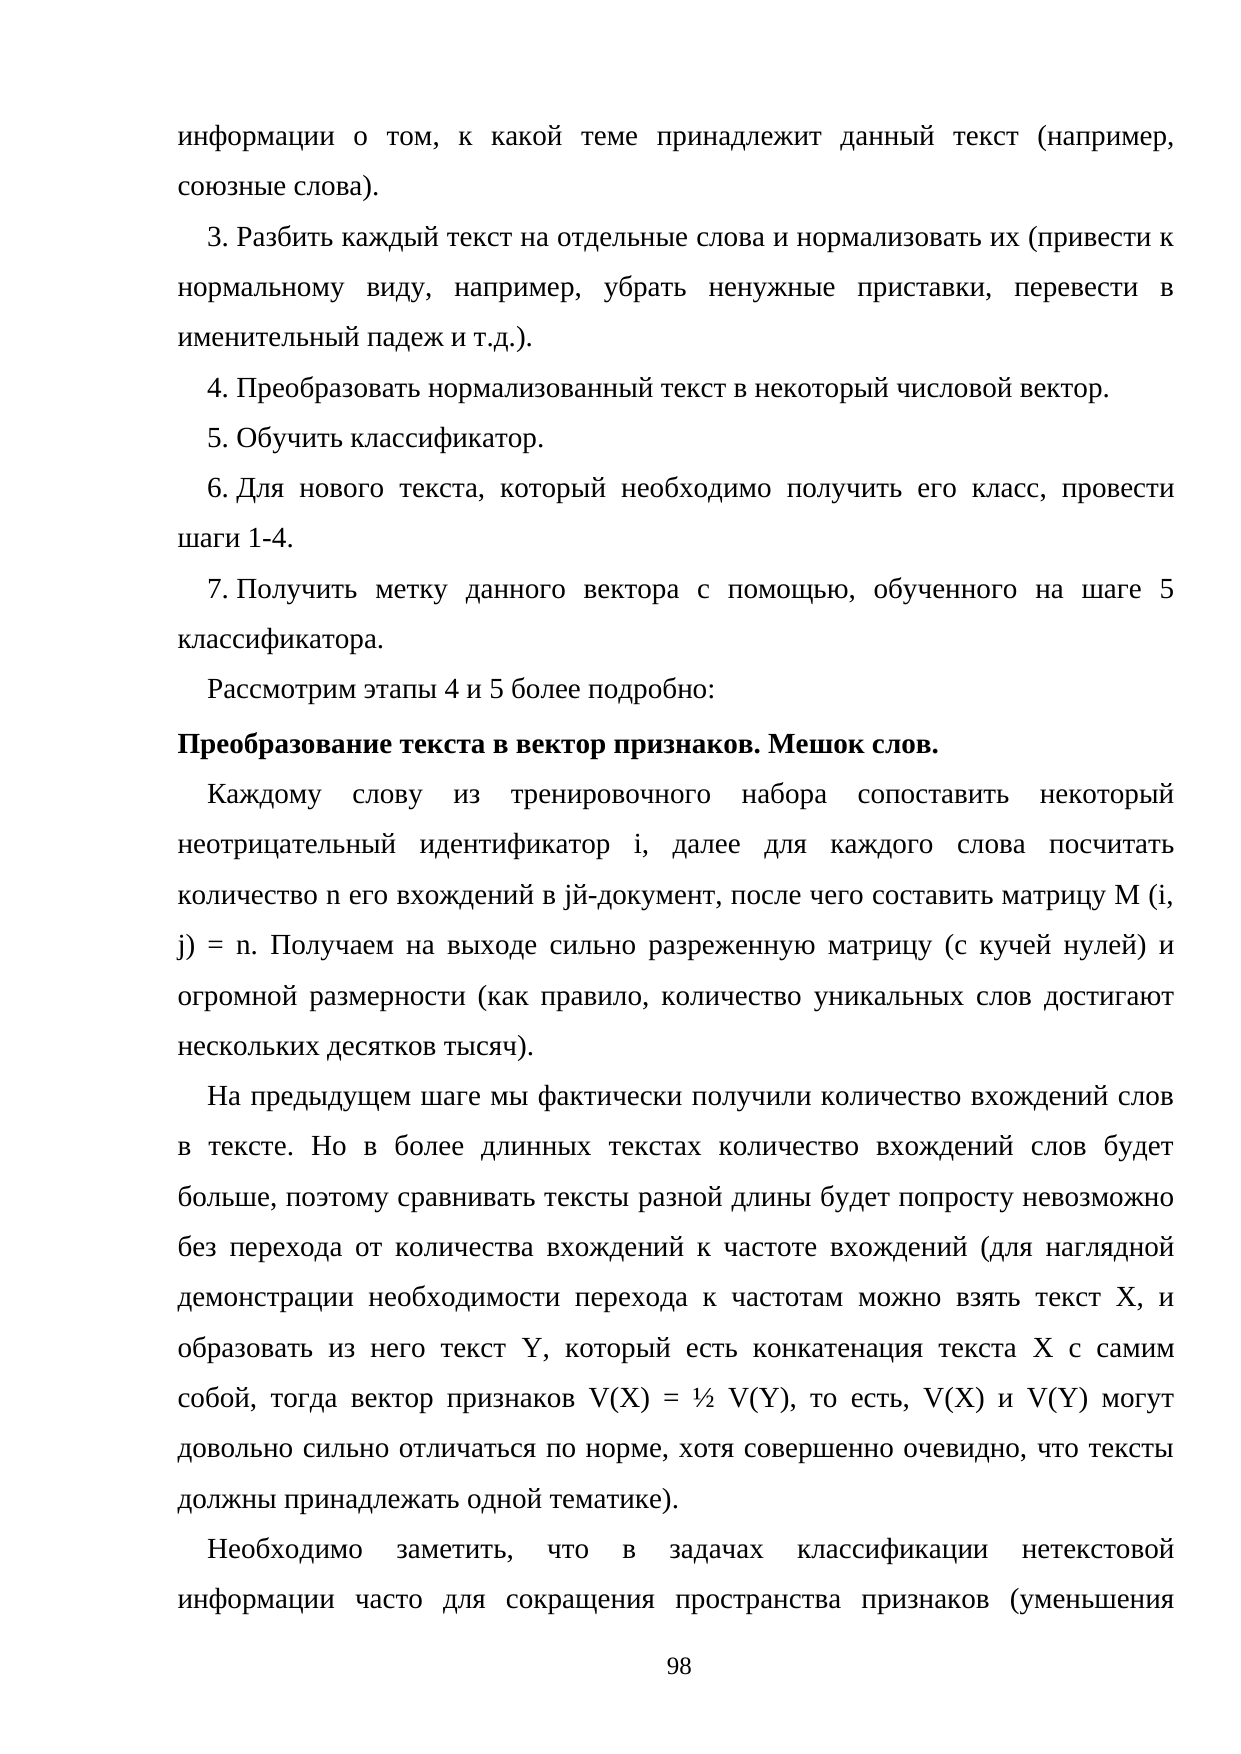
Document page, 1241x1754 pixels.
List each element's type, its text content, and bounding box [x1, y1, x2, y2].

text На предыдущем шаге мы фактически получили количество вхождений слов в тексте. Но в более длинных текстах количество вхождений слов будет больше, поэтому сравнивать тексты разной длины будет попросту невозможно без перехода от количества вхождений к частоте вхождений (для наглядной демонстрации необходимости перехода к частотам можно взять текст X, и образовать из него текст Y, который есть конкатенация текста X с самим собой, тогда вектор признаков V(X) = ½ V(Y), то есть, V(X) и V(Y) могут довольно сильно отличаться по норме, хотя совершенно очевидно, что тексты должны принадлежать одной тематике). [177, 1078, 1175, 1514]
list Обучить классификатор. [177, 420, 1175, 453]
text Каждому слову из тренировочного набора сопоставить некоторый неотрицательный идентификатор i, далее для каждого слова посчитать количество n его вхождений в jй-документ, после чего составить матрицу M (i, j) = n. Получаем на выходе сильно разреженную матрицу (с кучей нулей) и огромной размерности (как правило, количество уникальных слов достигают нескольких десятков тысяч). [177, 776, 1175, 1061]
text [177, 1531, 1175, 1615]
list Для нового текста, который необходимо получить его класс, провести шаги 1-4. [177, 470, 1175, 554]
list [177, 118, 1175, 202]
list Преобразовать нормализованный текст в некоторый числовой вектор. [177, 370, 1175, 403]
text Рассмотрим этапы 4 и 5 более подробно: [177, 672, 1175, 705]
list Получить метку данного вектора с помощью, обученного на шаге 5 классификатора. [177, 571, 1175, 655]
subtitle Преобразование текста в вектор признаков. Мешок слов. [177, 726, 1181, 759]
list Разбить каждый текст на отдельные слова и нормализовать их (привести к нормальному виду, например, убрать ненужные приставки, перевести в именительный падеж и т.д.). [177, 219, 1175, 353]
